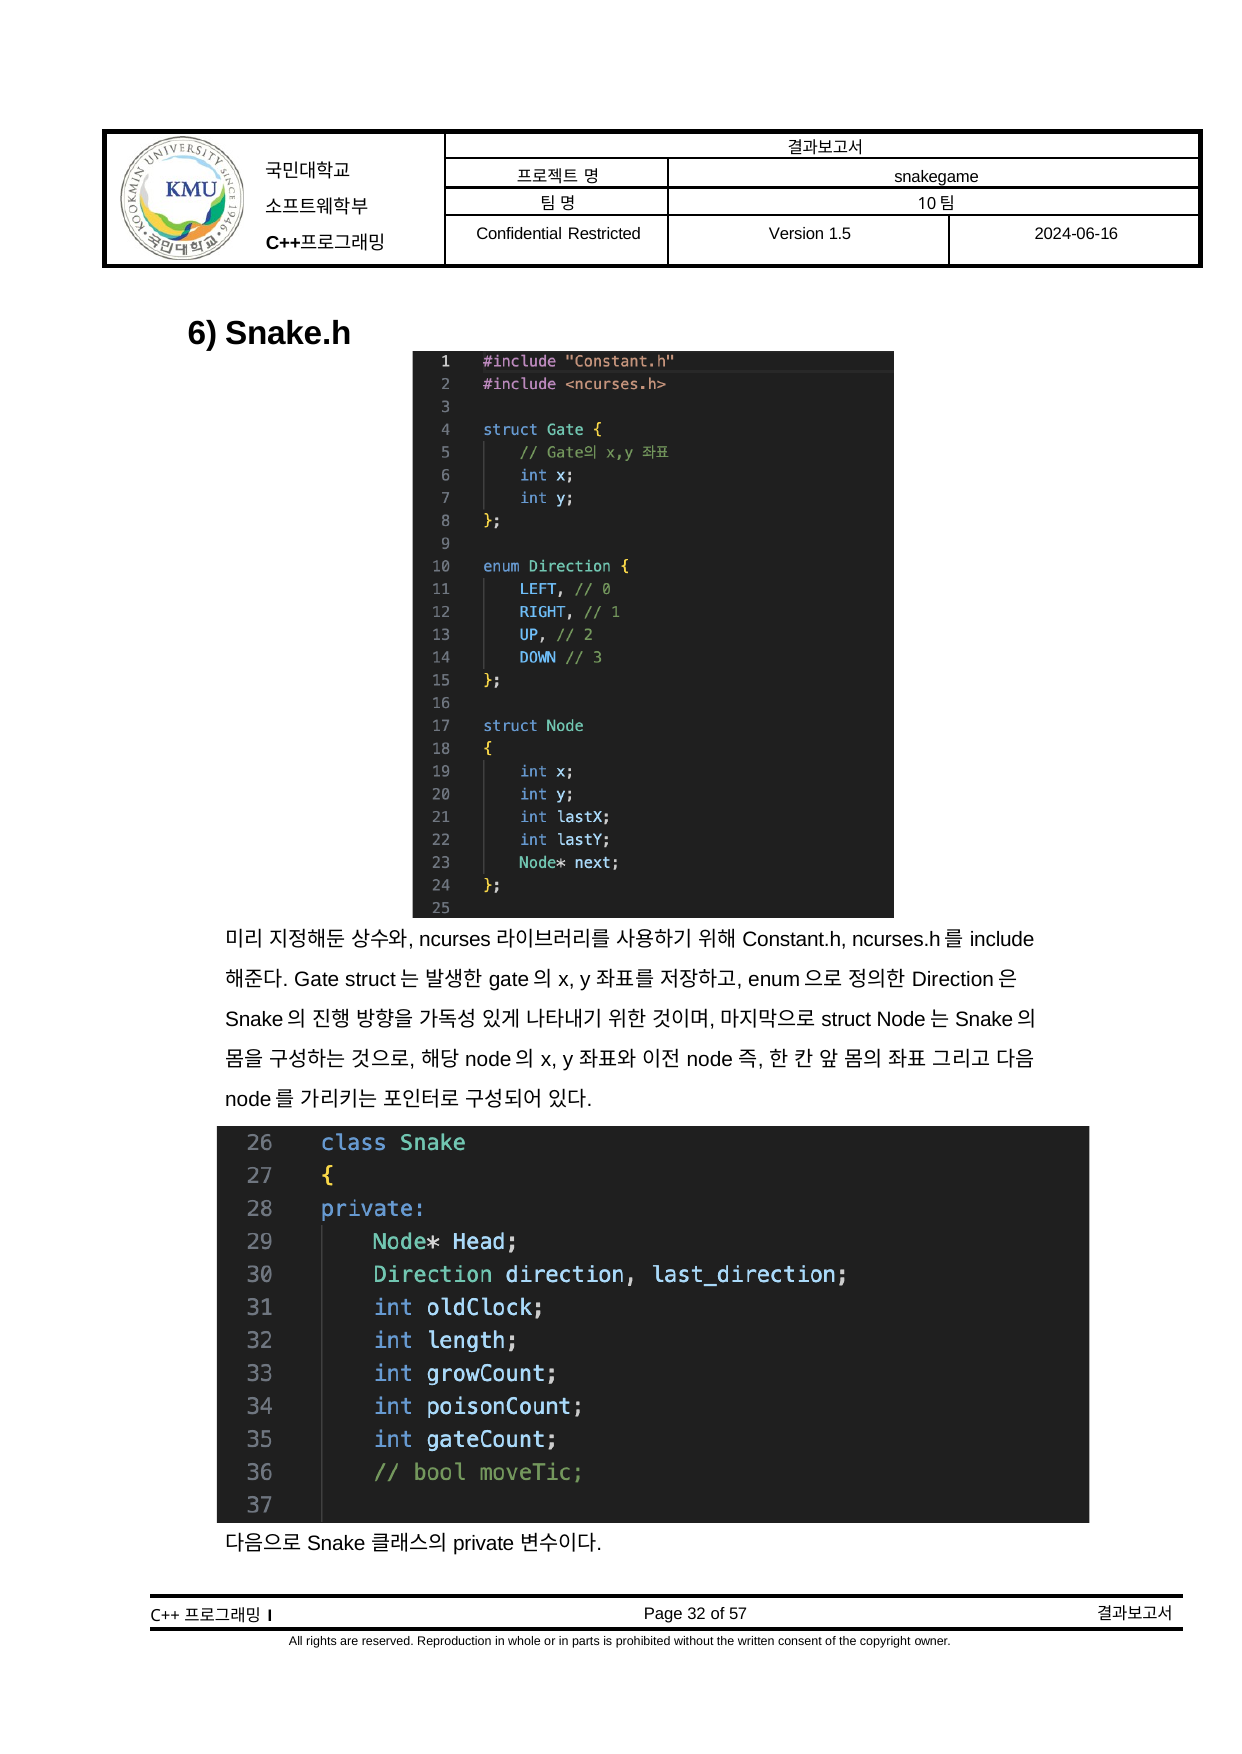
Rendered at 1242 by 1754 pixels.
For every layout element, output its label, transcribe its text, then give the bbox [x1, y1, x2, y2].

text 미리 지정해둔 상수와, ncurses 라이브러리를 사용하기 위해 Constant.h, ncurses.h를 include 해준다. Gate struct는 발생한 gate의 x, y 좌표를 저장하고, enum으로 정의한 Direction은 Snake의 진행 방향을 가독성 있게 나타내기 위한 것이며, 마지막으로 struct Node는 Snake의 몸을 구성하는 것으로, 해당 node의 x, y 좌표와 이전 node 즉, 한 칸 앞 몸의 좌표 그리고 다음 node를 가리키는 포인터로 구성되어 있다. [225, 922, 1067, 1113]
picture [120, 136, 244, 260]
list Snake.h [187, 313, 1214, 352]
text 다음으로 Snake 클래스의 private 변수이다. [225, 1527, 1214, 1557]
picture [216, 1126, 1090, 1523]
picture [412, 351, 894, 918]
